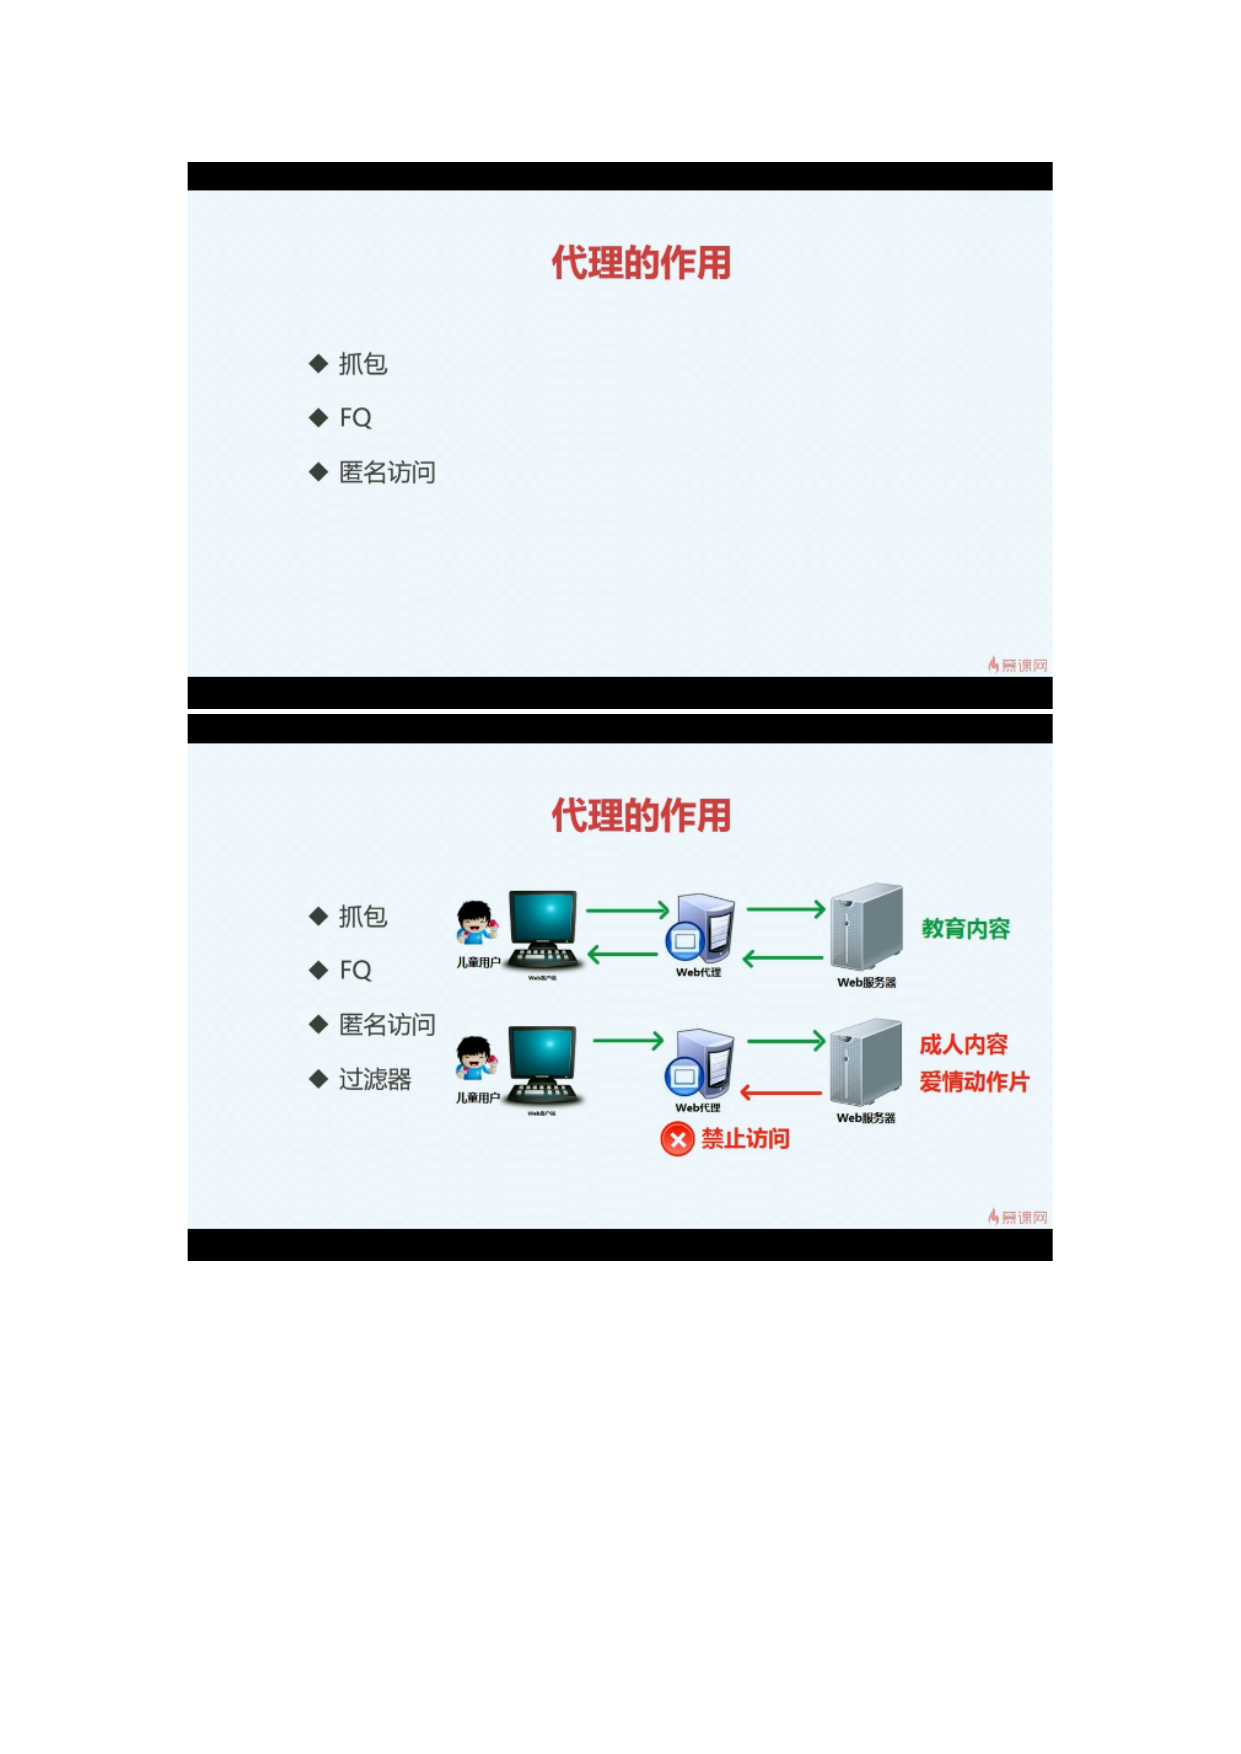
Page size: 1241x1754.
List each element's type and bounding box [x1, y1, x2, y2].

picture [187, 714, 1053, 1261]
picture [187, 162, 1053, 709]
